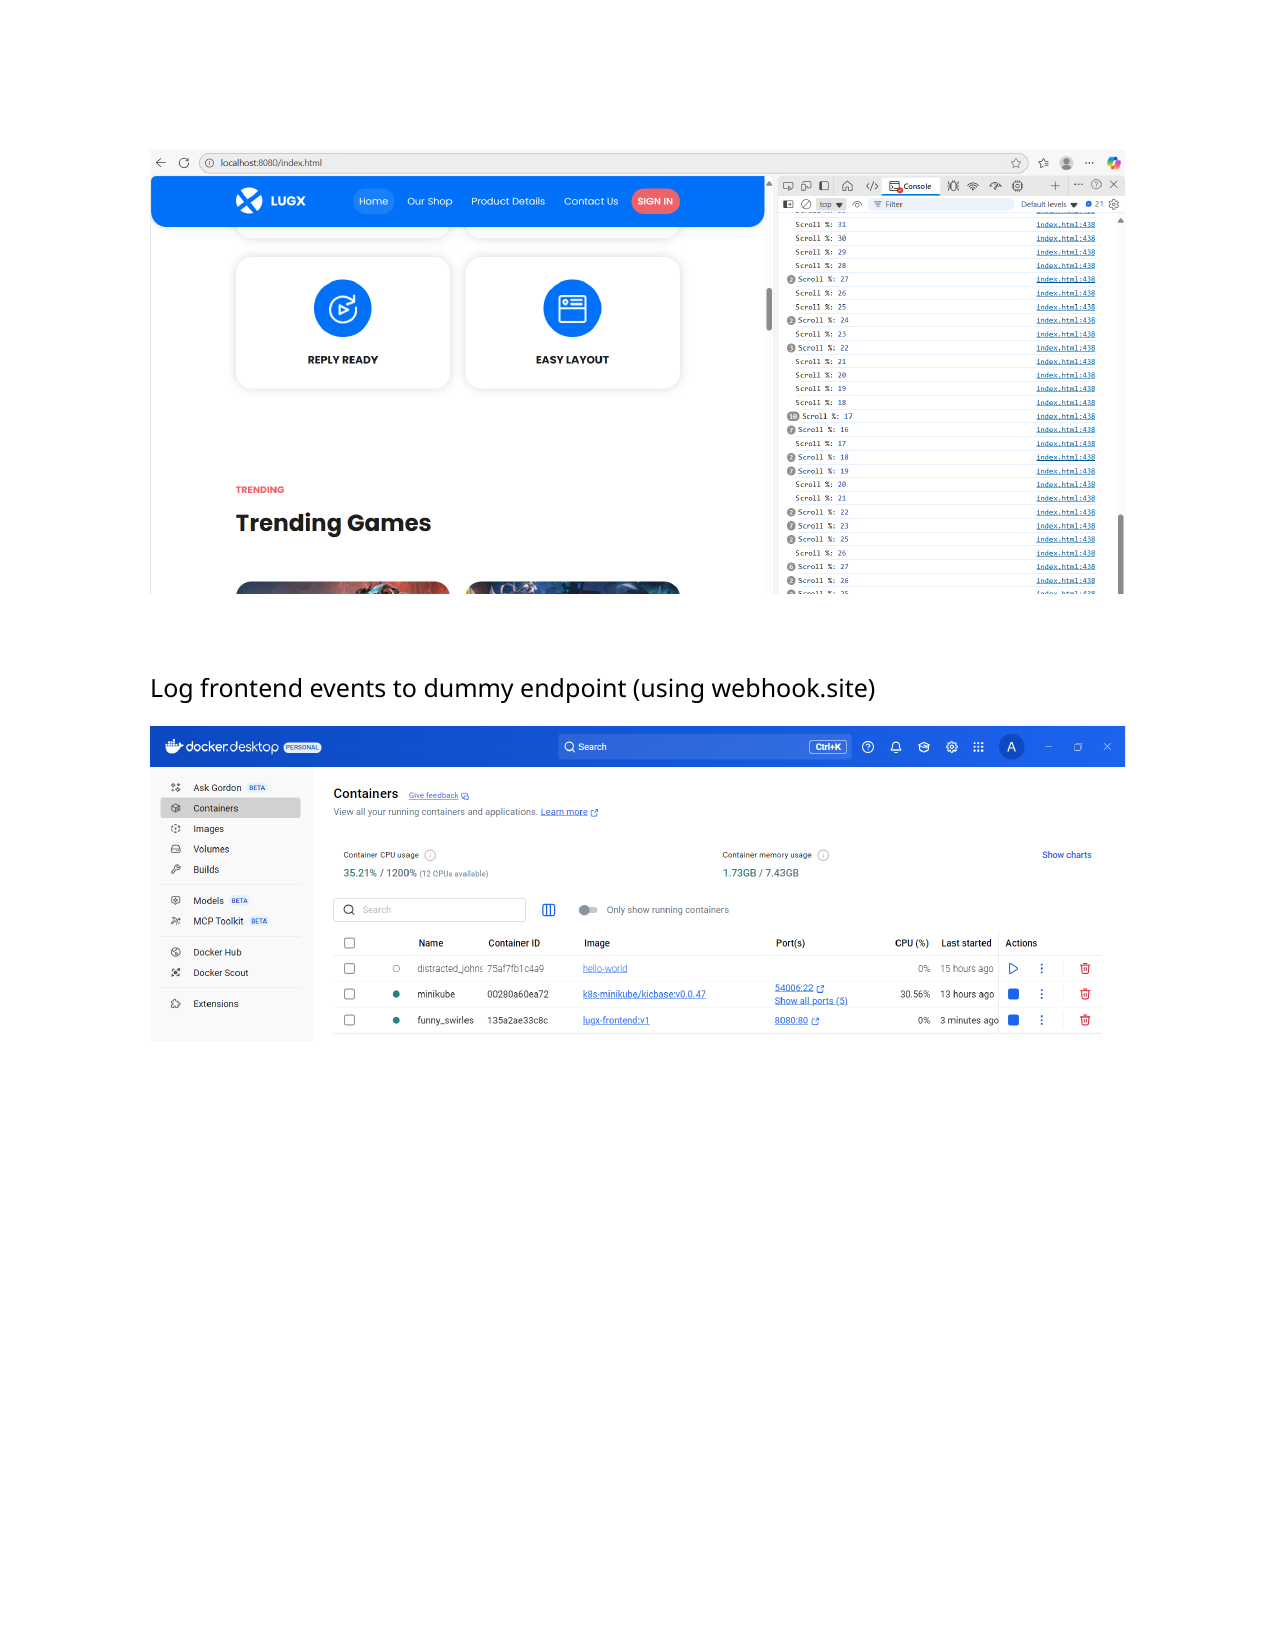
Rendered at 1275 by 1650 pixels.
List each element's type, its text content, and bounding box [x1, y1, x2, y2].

text Log frontend events to dummy endpoint (using webhook.site) [150, 671, 1125, 705]
picture [150, 150, 1125, 594]
picture [150, 726, 1125, 1041]
